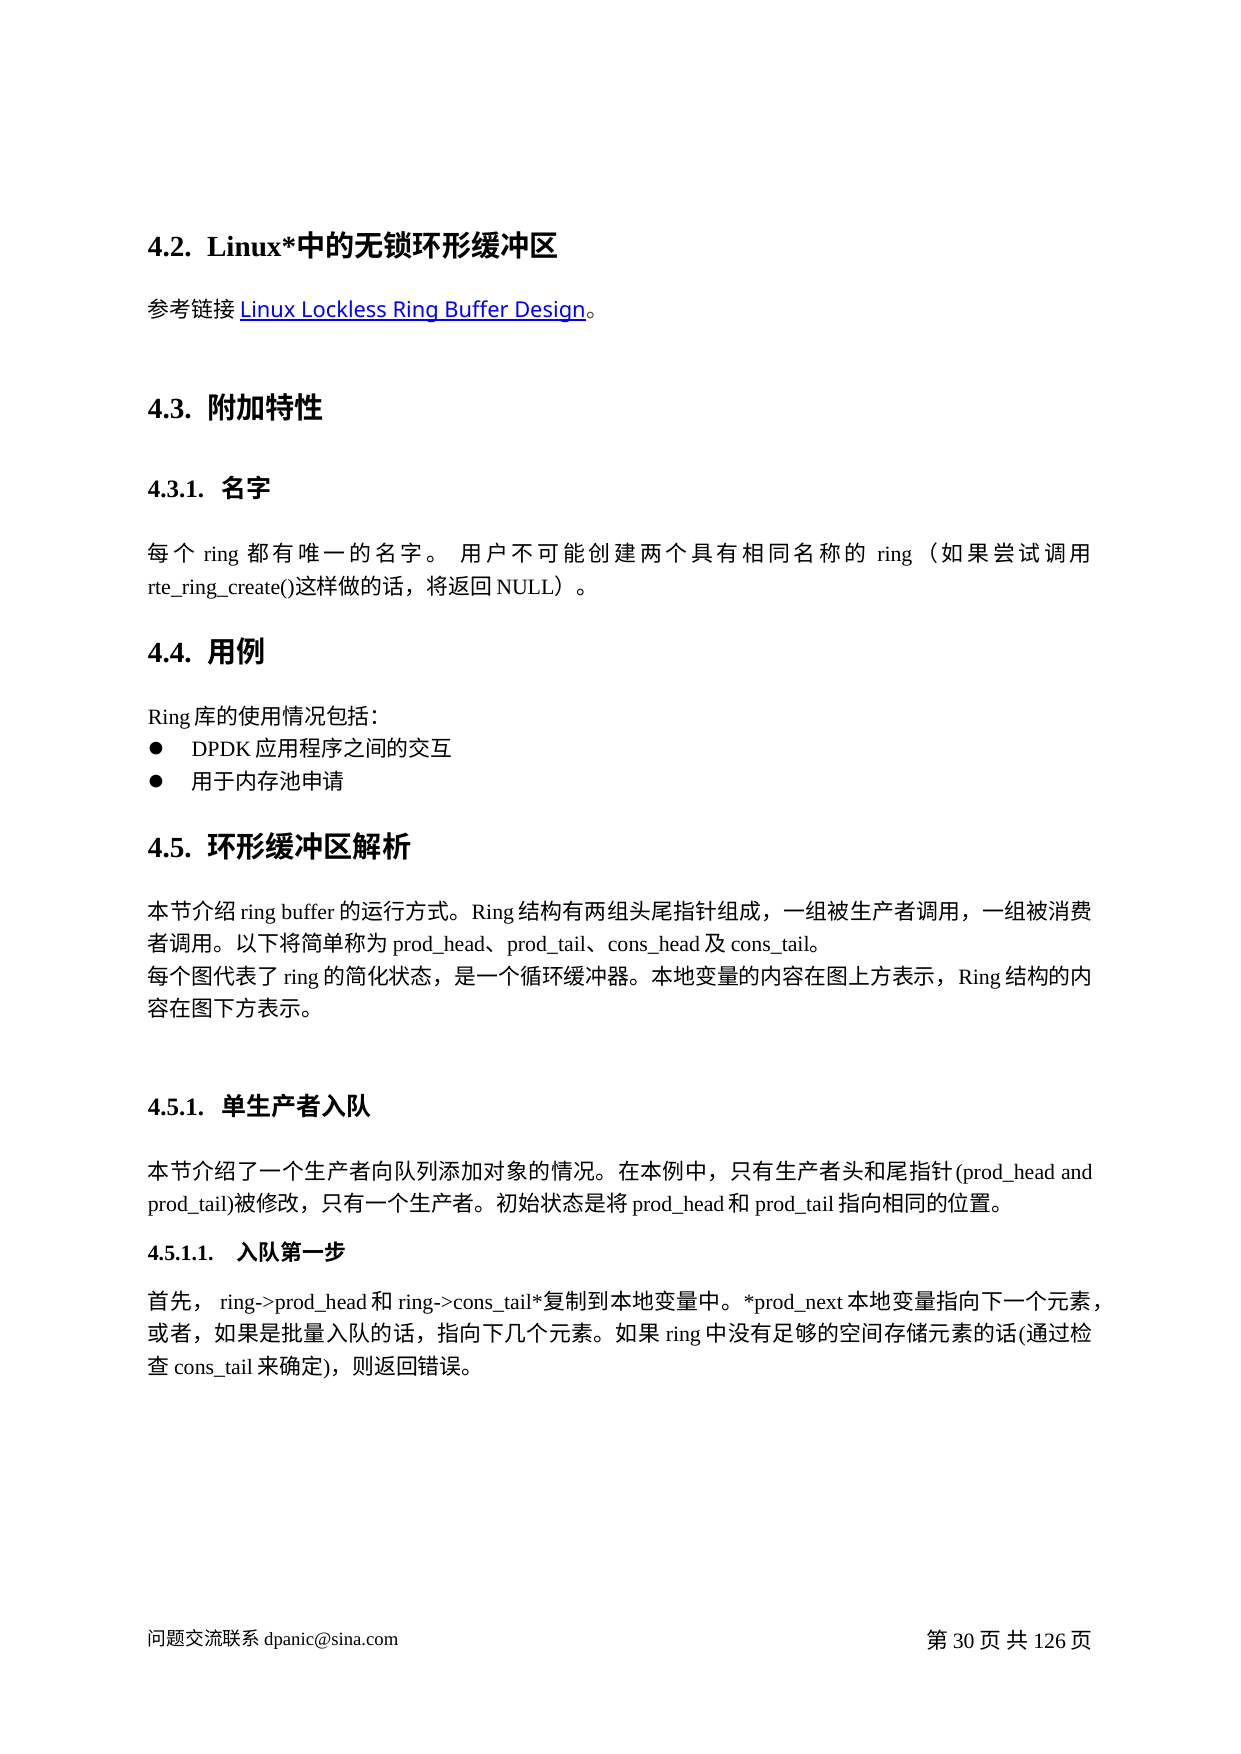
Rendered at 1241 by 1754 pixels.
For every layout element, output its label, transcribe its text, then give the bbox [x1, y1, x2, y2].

subtitle 附加特性 [148, 373, 1092, 438]
subtitle 用例 [148, 617, 1092, 682]
subtitle Linux*中的无锁环形缓冲区 [148, 211, 1092, 276]
subtitle 环形缓冲区解析 [148, 812, 1092, 877]
text 每个图代表了ring的简化状态，是一个循环缓冲器。本地变量的内容在图上方表示，Ring结构的内容在图下方表示。 [148, 958, 1092, 1023]
text Ring库的使用情况包括： [148, 698, 1092, 731]
text 每个ring都有唯一的名字。 用户不可能创建两个具有相同名称的ring（如果尝试调用rte_ring_create()这样做的话，将返回NULL）。 [148, 536, 1092, 601]
list 用于内存池申请 [148, 763, 1092, 796]
text 参考链接Linux Lockless Ring Buffer Design。 [148, 292, 1092, 324]
subtitle 入队第一步 [148, 1234, 1092, 1267]
text 首先， ring->prod_head和ring->cons_tail*复制到本地变量中。*prod_next本地变量指向下一个元素，或者，如果是批量入队的话，指向下几个元素。如果ring中没有足够的空间存储元素的话(通过检查cons_tail来确定)，则返回错误。 [148, 1283, 1092, 1381]
text 本节介绍ring buffer的运行方式。Ring结构有两组头尾指针组成，一组被生产者调用，一组被消费者调用。以下将简单称为prod_head、prod_tail、cons_head及cons_tail。 [148, 893, 1092, 958]
subtitle 名字 [148, 454, 1092, 519]
list DPDK应用程序之间的交互 [148, 731, 1092, 763]
text 本节介绍了一个生产者向队列添加对象的情况。在本例中，只有生产者头和尾指针(prod_head and prod_tail)被修改，只有一个生产者。初始状态是将prod_head和prod_tail指向相同的位置。 [148, 1153, 1092, 1218]
subtitle 单生产者入队 [148, 1072, 1092, 1137]
